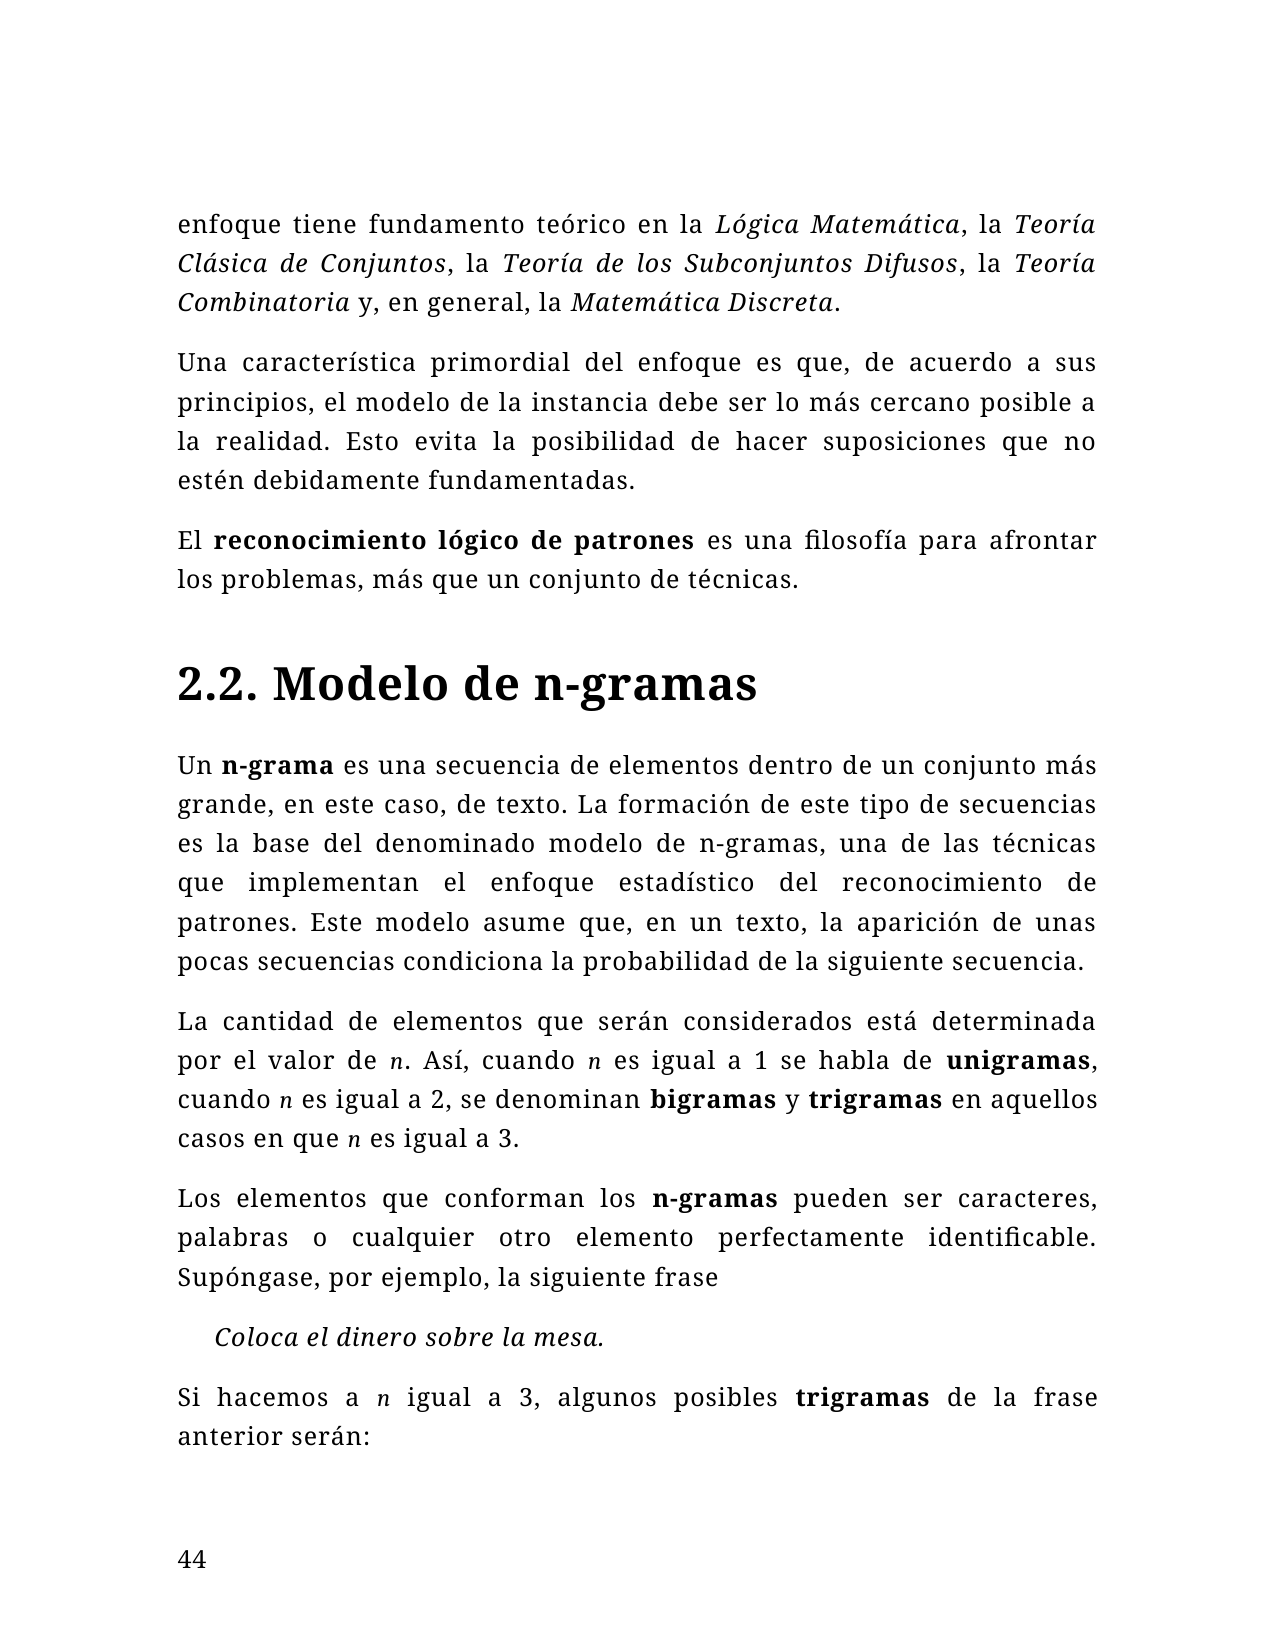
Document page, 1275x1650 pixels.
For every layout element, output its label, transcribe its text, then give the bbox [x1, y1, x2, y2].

text Los elementos que conforman los n-gramas pueden ser caracteres, palabras o cualquier otro elemento perfectamente identificable. Supóngase, por ejemplo, la siguiente frase [177, 1181, 1098, 1293]
text Una característica primordial del enfoque es que, de acuerdo a sus principios, el modelo de la instancia debe ser lo más cercano posible a la realidad. Esto evita la posibilidad de hacer suposiciones que no estén debidamente fundamentadas. [177, 345, 1098, 497]
text Un n-grama es una secuencia de elementos dentro de un conjunto más grande, en este caso, de texto. La formación de este tipo de secuencias es la base del denominado modelo de n-gramas, una de las técnicas que implementan el enfoque estadístico del reconocimiento de patrones. Este modelo asume que, en un texto, la aparición de unas pocas secuencias condiciona la probabilidad de la siguiente secuencia. [177, 748, 1098, 977]
text El reconocimiento lógico de patrones es una filosofía para afrontar los problemas, más que un conjunto de técnicas. [177, 523, 1098, 596]
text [177, 207, 1098, 319]
text Coloca el dinero sobre la mesa. [214, 1319, 1061, 1353]
subtitle 2.2. Modelo de n-gramas [177, 651, 1098, 713]
text La cantidad de elementos que serán considerados está determinada por el valor de n. Así, cuando n es igual a 1 se habla de unigramas, cuando n es igual a 2, se denominan bigramas y trigramas en aquellos casos en que n es igual a 3. [177, 1003, 1098, 1155]
text Si hacemos a n igual a 3, algunos posibles trigramas de la frase anterior serán: [177, 1379, 1098, 1452]
